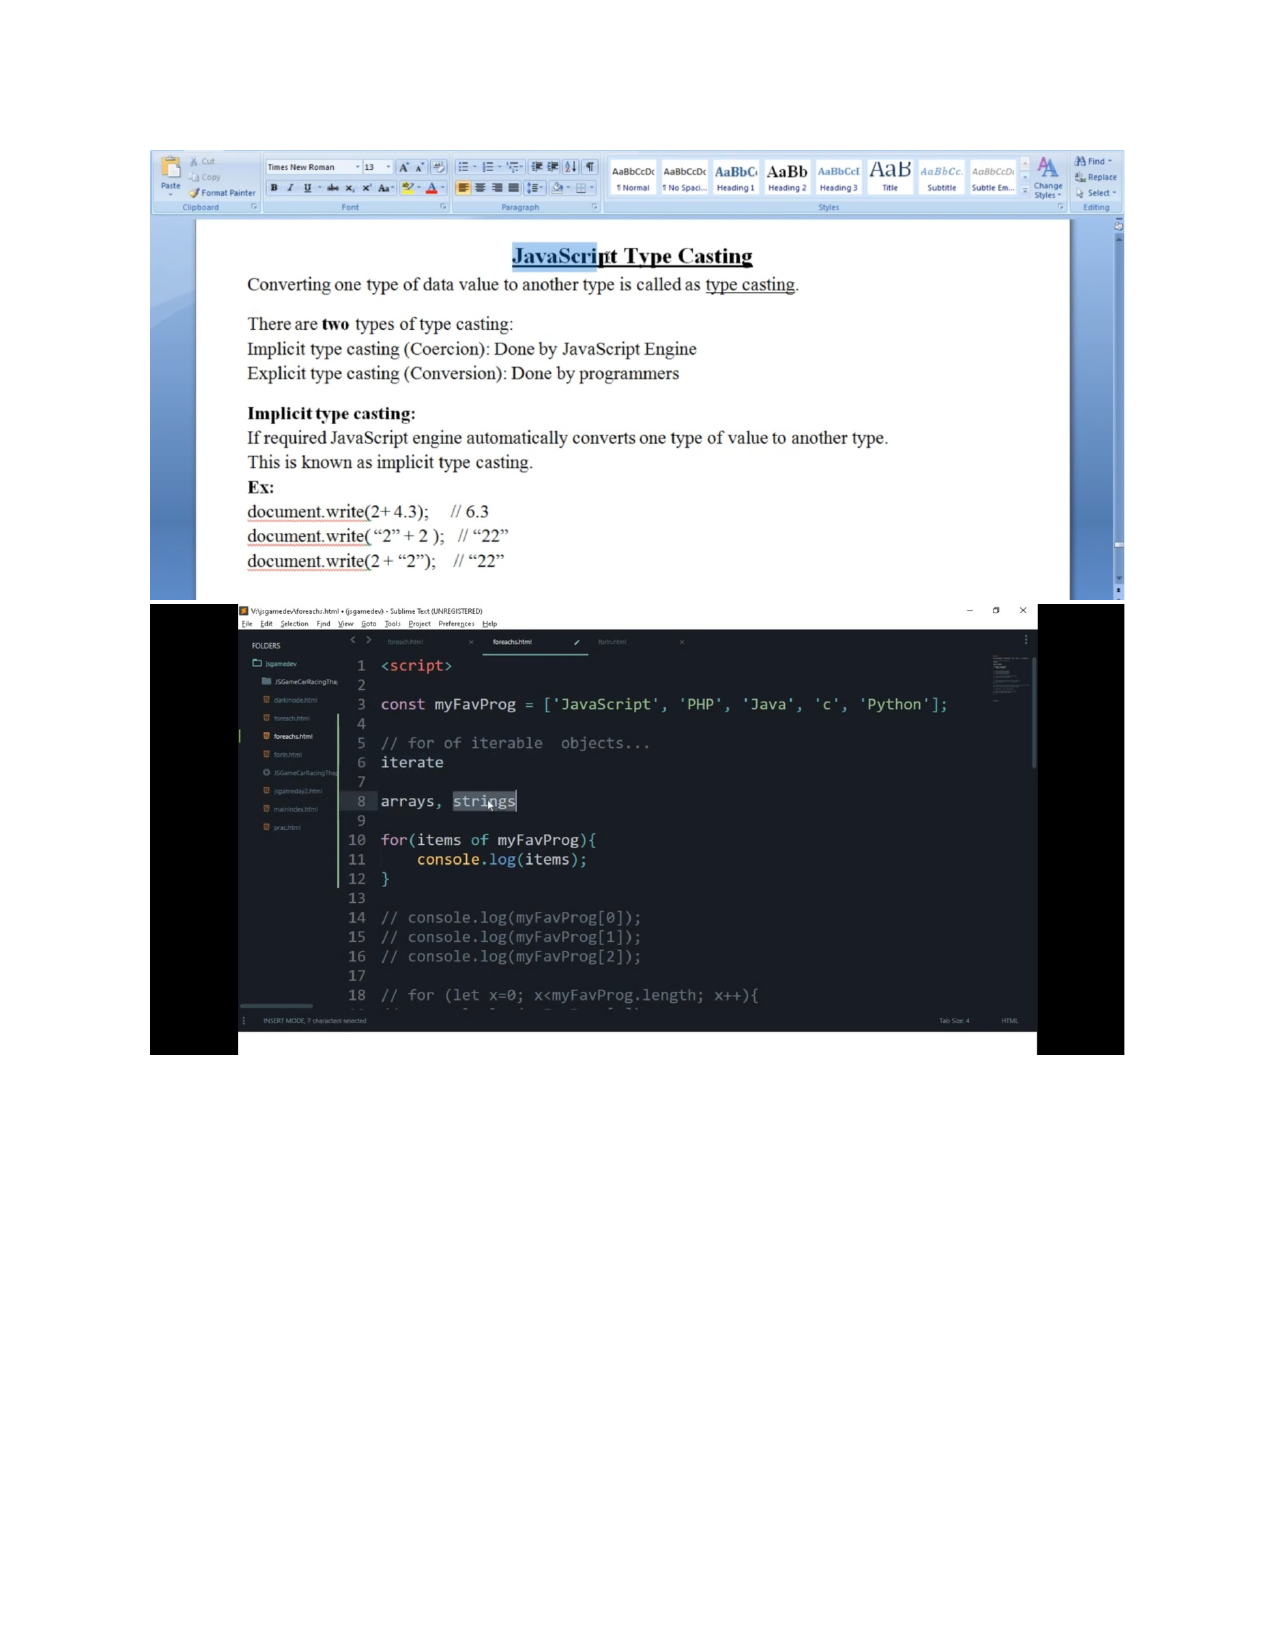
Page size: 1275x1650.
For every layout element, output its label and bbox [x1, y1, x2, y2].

picture [150, 604, 1125, 1055]
picture [150, 150, 1125, 600]
